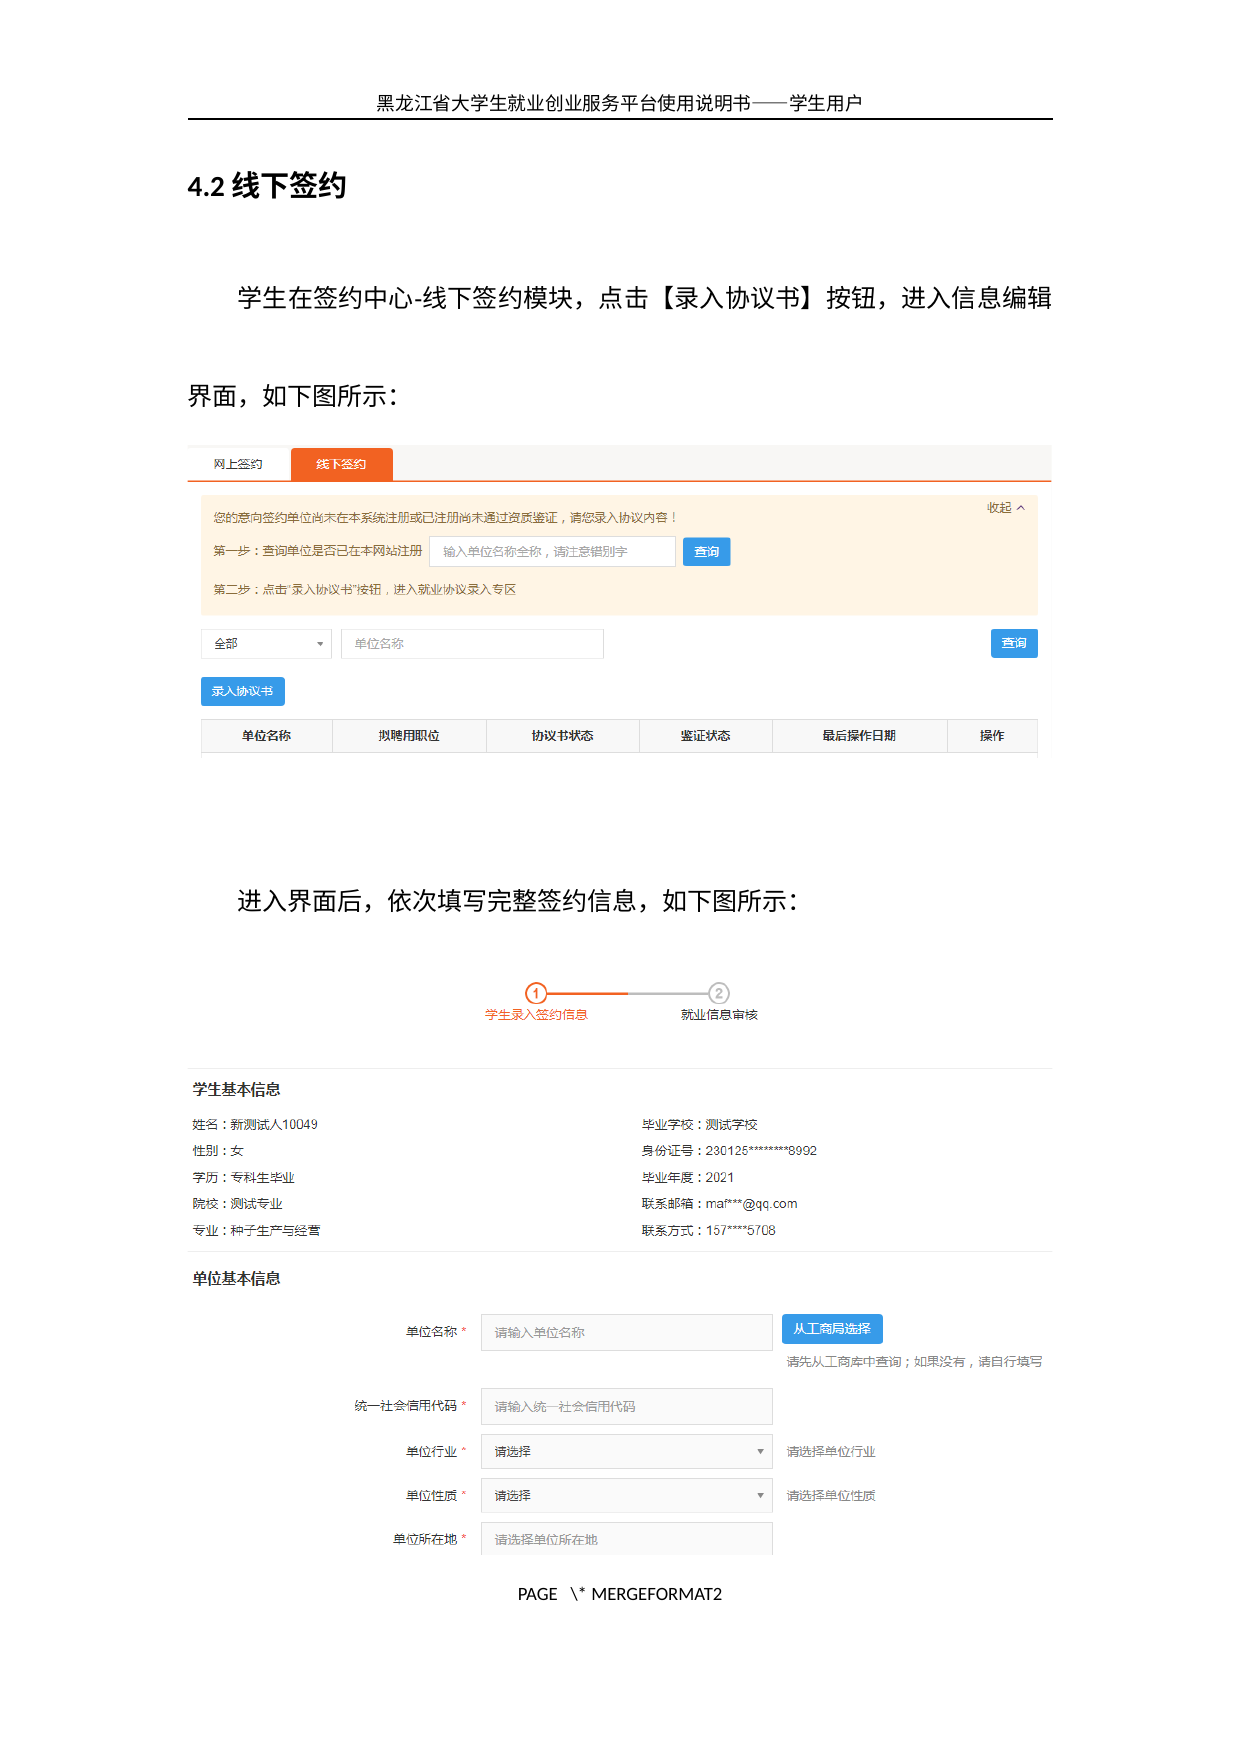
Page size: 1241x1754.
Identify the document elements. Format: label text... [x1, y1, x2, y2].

text 学生在签约中心-线下签约模块，点击【录入协议书】按钮，进入信息编辑界面，如下图所示： [187, 264, 1053, 427]
picture [187, 950, 1053, 1555]
text 进入界面后，依次填写完整签约信息，如下图所示： [187, 867, 1053, 932]
text 4.2线下签约 [187, 151, 1053, 216]
picture [187, 445, 1052, 758]
